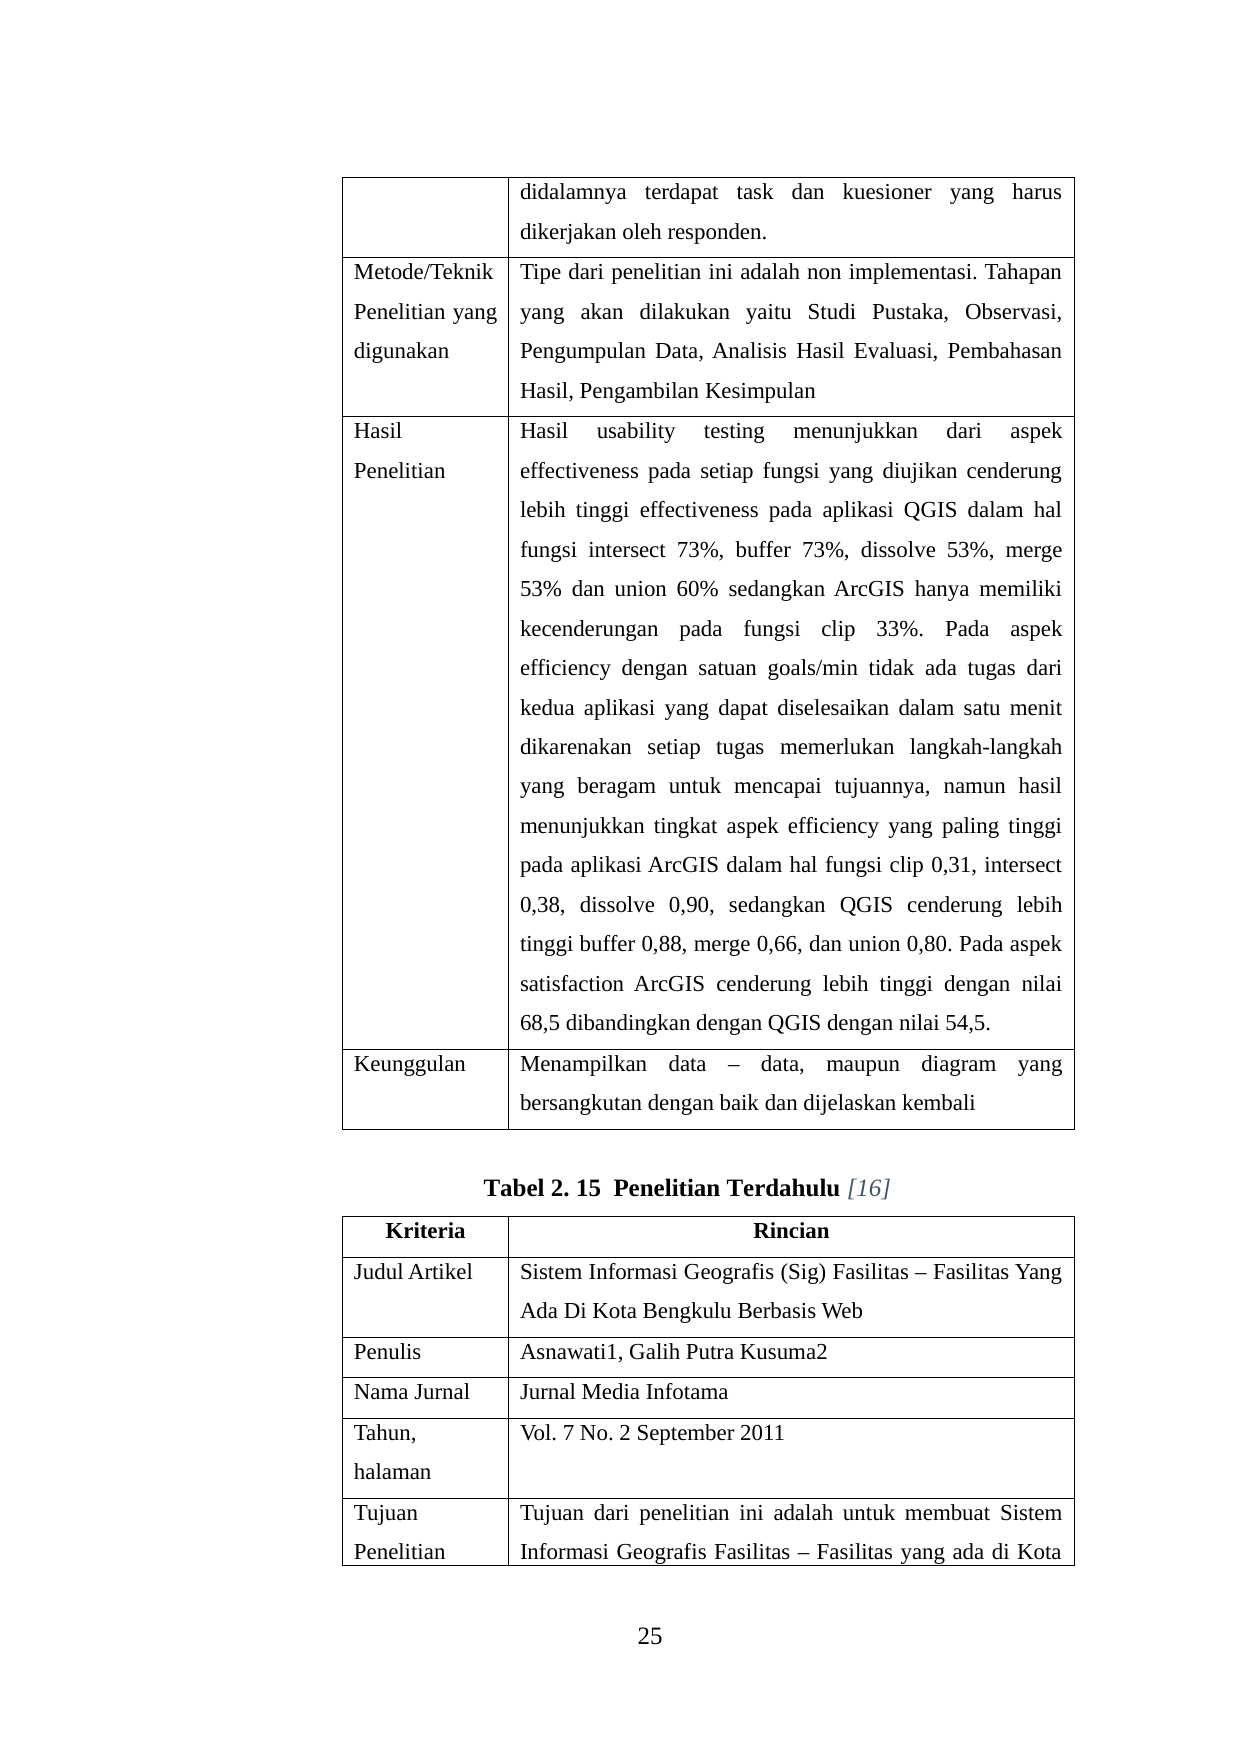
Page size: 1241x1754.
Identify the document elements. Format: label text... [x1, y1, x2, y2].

table_cell Nama Jurnal [343, 1378, 508, 1418]
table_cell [509, 178, 1074, 257]
table_cell Menampilkan data – data, maupun diagram yang bersangkutan dengan baik dan dijelaskan kembali [509, 1050, 1074, 1129]
table_cell Judul Artikel [343, 1258, 508, 1337]
table_header Kriteria [343, 1217, 508, 1257]
table_cell Tahun, halaman [343, 1419, 508, 1498]
text Tabel 2. 16 Penelitian Terdahulu [236, 1173, 1063, 1202]
table_cell Tipe dari penelitian ini adalah non implementasi. Tahapan yang akan dilakukan yaitu Studi Pustaka, Observasi, Pengumpulan Data, Analisis Hasil Evaluasi, Pembahasan Hasil, Pengambilan Kesimpulan [509, 258, 1074, 416]
table_cell Vol. 7 No. 2 September 2011 [509, 1419, 1074, 1498]
table_cell Keunggulan [343, 1050, 508, 1129]
table_header Rincian [509, 1217, 1074, 1257]
table_cell Hasil Penelitian [343, 417, 508, 1049]
table_cell Sistem Informasi Geografis (Sig) Fasilitas – Fasilitas Yang Ada Di Kota Bengkulu Berbasis Web [509, 1258, 1074, 1337]
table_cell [343, 178, 508, 257]
table_cell Jurnal Media Infotama [509, 1378, 1074, 1418]
table_cell Penulis [343, 1338, 508, 1377]
table_cell Metode/Teknik Penelitian yang digunakan [343, 258, 508, 416]
table_cell Hasil usability testing menunjukkan dari aspek effectiveness pada setiap fungsi yang diujikan cenderung lebih tinggi effectiveness pada aplikasi QGIS dalam hal fungsi intersect 73%, buffer 73%, dissolve 53%, merge 53% dan union 60% sedangkan ArcGIS hanya memiliki kecenderungan pada fungsi clip 33%. Pada aspek efficiency dengan satuan goals/min tidak ada tugas dari kedua aplikasi yang dapat diselesaikan dalam satu menit dikarenakan setiap tugas memerlukan langkah-langkah yang beragam untuk mencapai tujuannya, namun hasil menunjukkan tingkat aspek efficiency yang paling tinggi pada aplikasi ArcGIS dalam hal fungsi clip 0,31, intersect 0,38, dissolve 0,90, sedangkan QGIS cenderung lebih tinggi buffer 0,88, merge 0,66, dan union 0,80. Pada aspek satisfaction ArcGIS cenderung lebih tinggi dengan nilai 68,5 dibandingkan dengan QGIS dengan nilai 54,5. [509, 417, 1074, 1049]
table_cell Tujuan Penelitian [343, 1499, 508, 1564]
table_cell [509, 1499, 1074, 1564]
table_cell Asnawati1, Galih Putra Kusuma2 [509, 1338, 1074, 1377]
